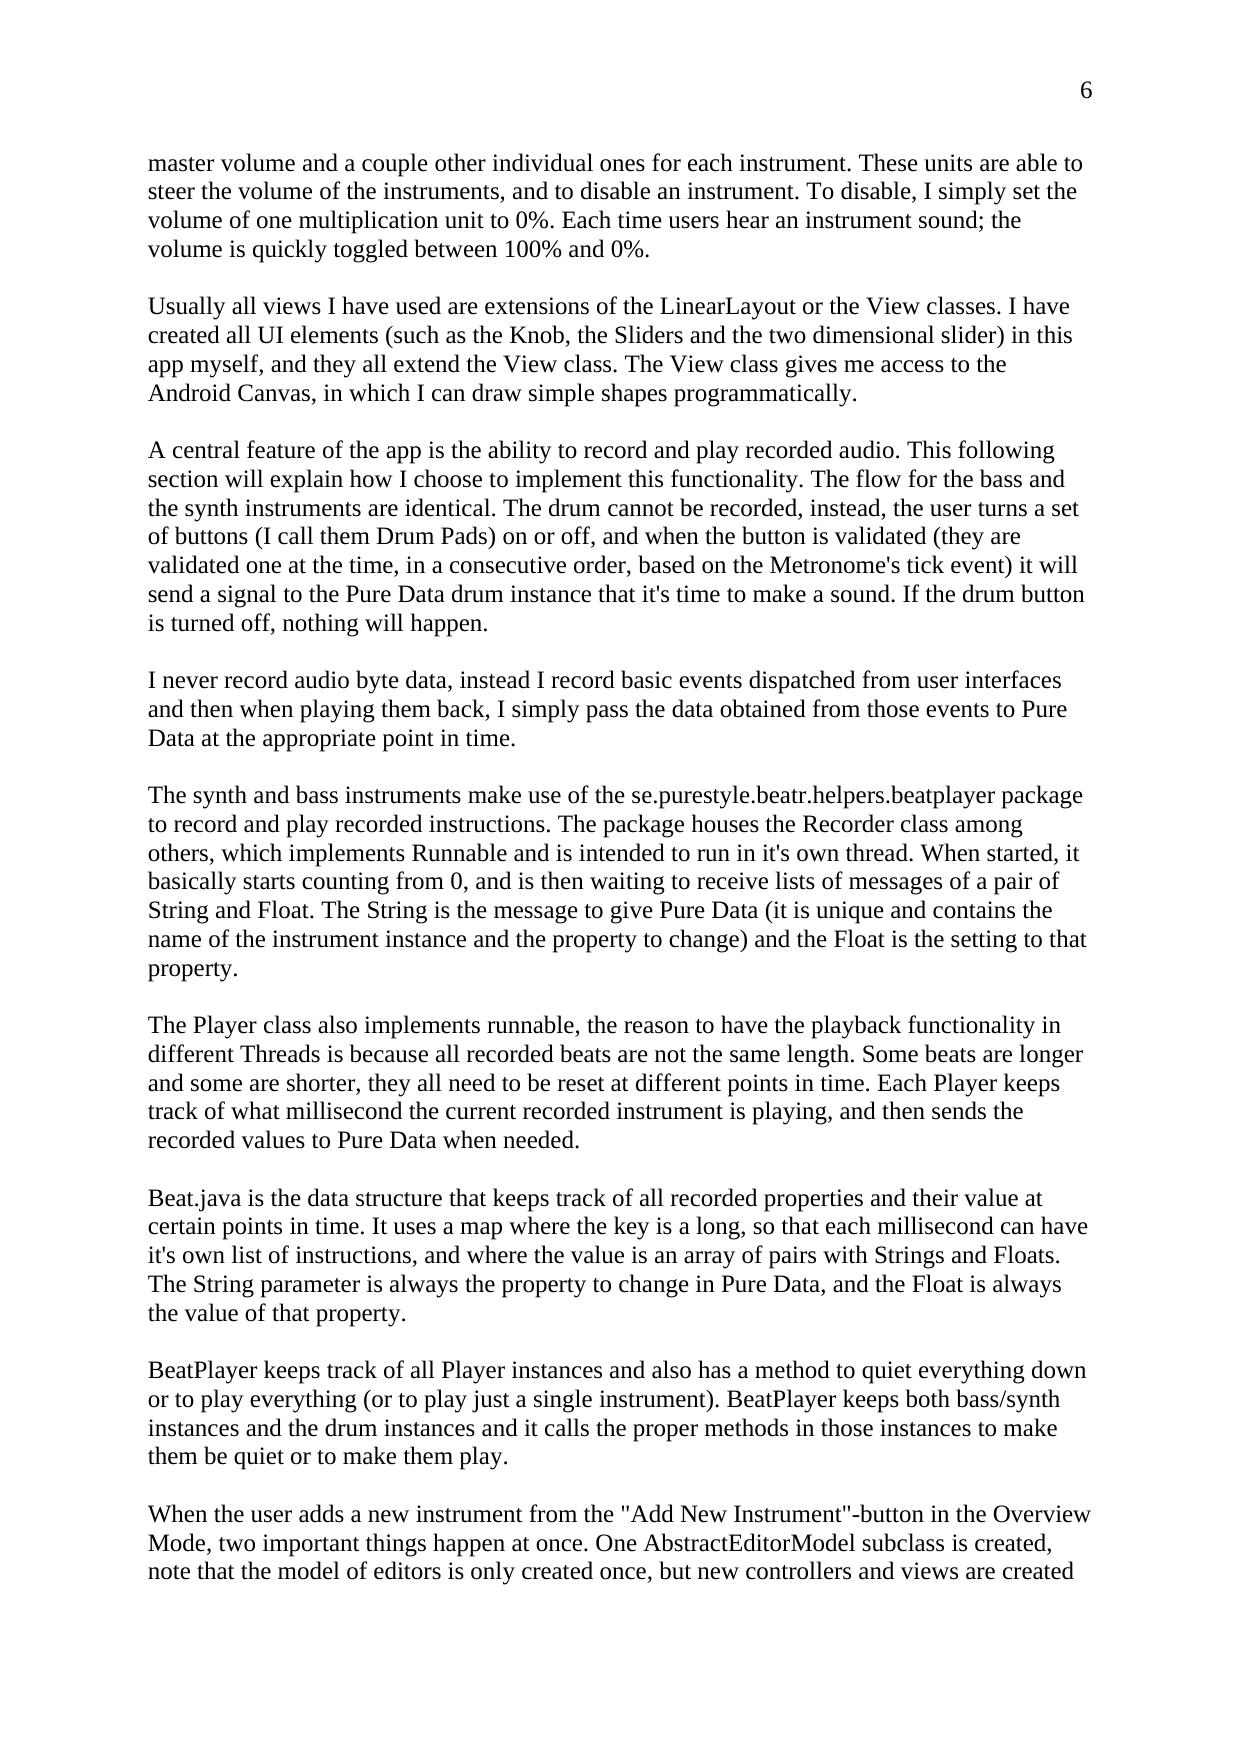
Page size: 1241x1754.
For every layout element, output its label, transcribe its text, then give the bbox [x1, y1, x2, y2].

text The synth and bass instruments make use of the se.purestyle.beatr.helpers.beatplayer package to record and play recorded instructions. The package houses the Recorder class among others, which implements Runnable and is intended to run in it's own thread. When started, it basically starts counting from 0, and is then waiting to receive lists of messages of a pair of String and Float. The String is the message to give Pure Data (it is unique and contains the name of the instrument instance and the property to change) and the Float is the setting to that property. [148, 780, 1093, 981]
text I never record audio byte data, instead I record basic events dispatched from user interfaces and then when playing them back, I simply pass the data obtained from those events to Pure Data at the appropriate point in time. [148, 665, 1093, 751]
text A central feature of the app is the ability to record and play recorded audio. This following section will explain how I choose to implement this functionality. The flow for the bass and the synth instruments are identical. The drum cannot be recorded, instead, the user turns a set of buttons (I call them Drum Pads) on or off, and when the button is validated (they are validated one at the time, in a consecutive order, based on the Metronome's tick event) it will send a signal to the Pure Data drum instance that it's time to make a sound. If the drum button is turned off, nothing will happen. [148, 435, 1093, 636]
text The Player class also implements runnable, the reason to have the playback functionality in different Threads is because all recorded beats are not the same length. Some beats are longer and some are shorter, they all need to be reset at different points in time. Each Player keeps track of what millisecond the current recorded instrument is playing, and then sends the recorded values to Pure Data when needed. [148, 1010, 1093, 1154]
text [148, 148, 1093, 263]
text Usually all views I have used are extensions of the LinearLayout or the View classes. I have created all UI elements (such as the Knob, the Sliders and the two dimensional slider) in this app myself, and they all extend the View class. The View class gives me access to the Android Canvas, in which I can draw simple shapes programmatically. [148, 291, 1093, 406]
text BeatPlayer keeps track of all Player instances and also has a method to quiet everything down or to play everything (or to play just a single instrument). BeatPlayer keeps both bass/synth instances and the drum instances and it calls the proper methods in those instances to make them be quiet or to make them play. [148, 1355, 1093, 1470]
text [148, 1499, 1093, 1585]
text Beat.java is the data structure that keeps track of all recorded properties and their value at certain points in time. It uses a map where the key is a long, so that each millisecond can have it's own list of instructions, and where the value is an array of pairs with Strings and Floats. The String parameter is always the property to change in Pure Data, and the Float is always the value of that property. [148, 1183, 1093, 1326]
